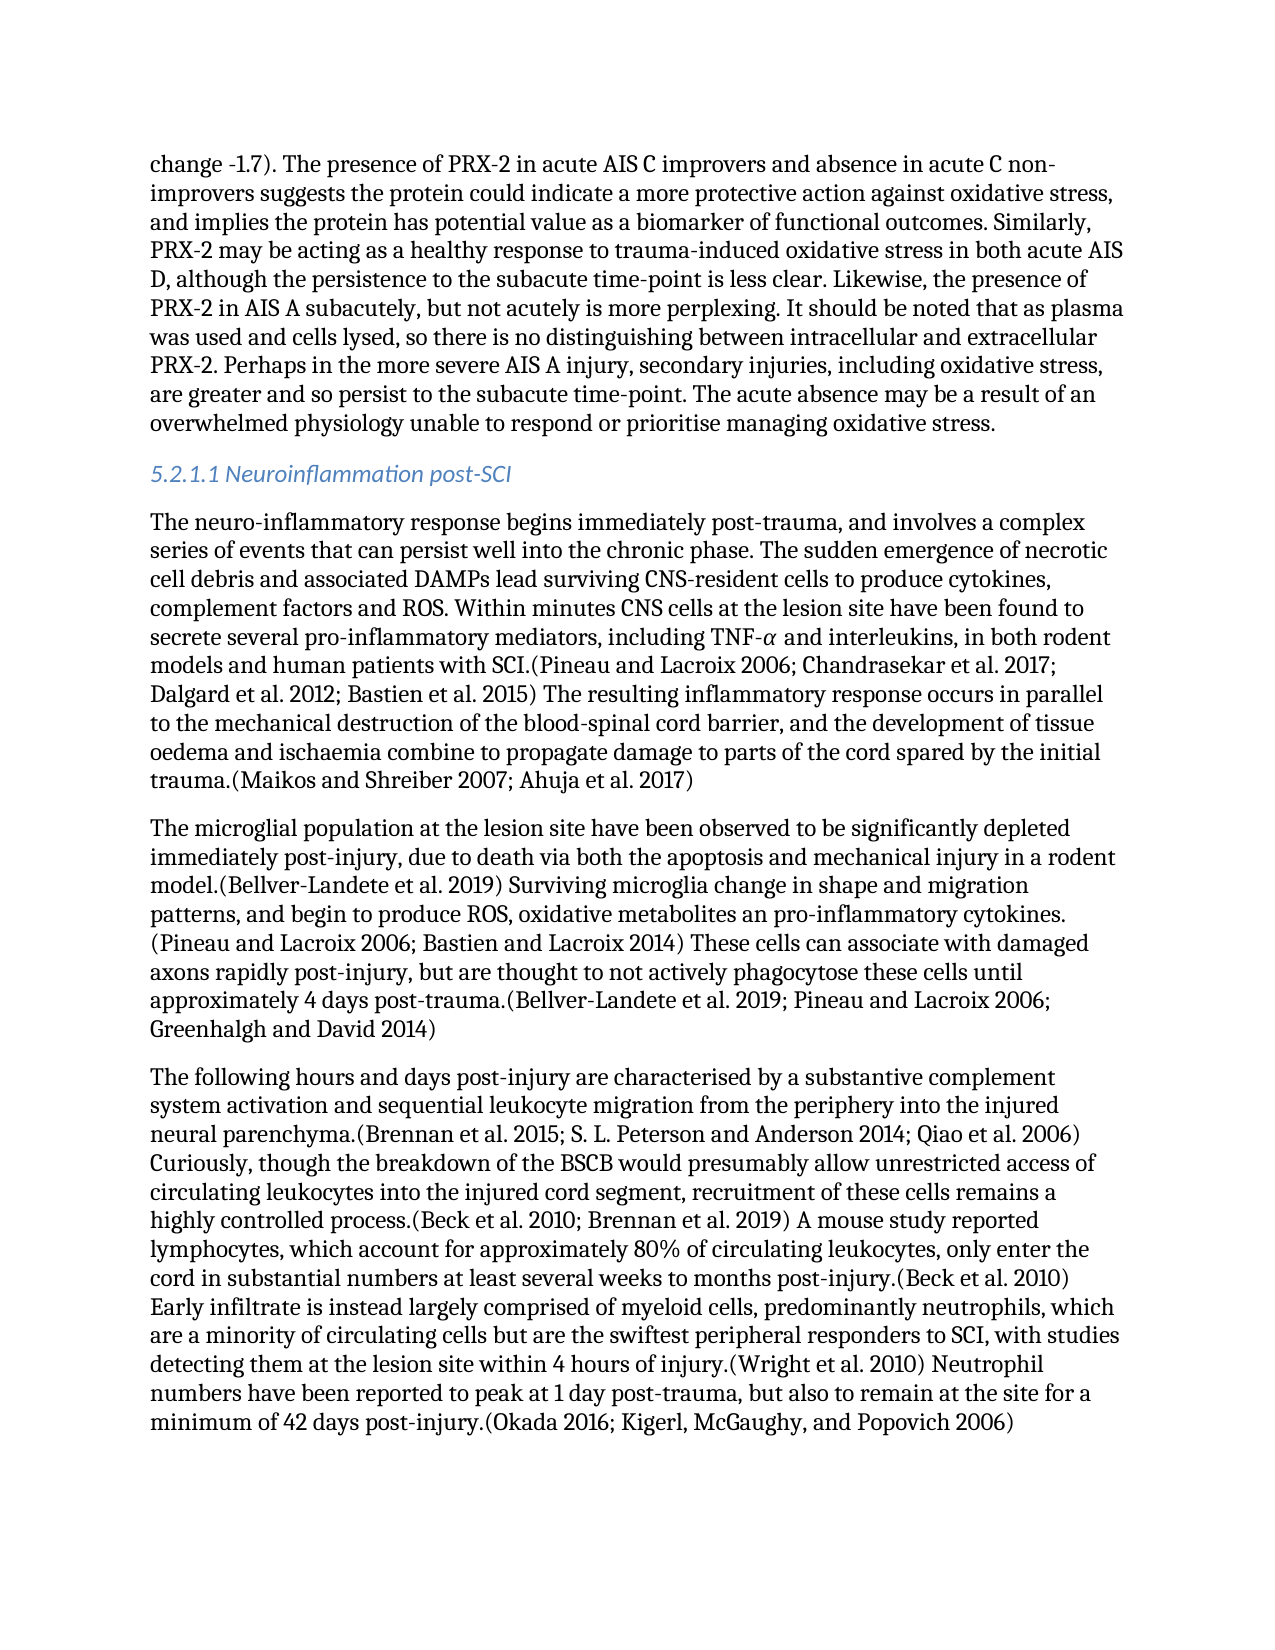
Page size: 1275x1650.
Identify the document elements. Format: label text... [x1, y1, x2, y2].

text The neuro-inflammatory response begins immediately post-trauma, and involves a complex series of events that can persist well into the chronic phase. The sudden emergence of necrotic cell debris and associated DAMPs lead surviving CNS-resident cells to produce cytokines, complement factors and ROS. Within minutes CNS cells at the lesion site have been found to secrete several pro-inflammatory mediators, including TNF- and interleukins, in both rodent models and human patients with SCI.(Pineau and Lacroix 2006; Chandrasekar et al. 2017; Dalgard et al. 2012; Bastien et al. 2015) The resulting inflammatory response occurs in parallel to the mechanical destruction of the blood-spinal cord barrier, and the development of tissue oedema and ischaemia combine to propagate damage to parts of the cord spared by the initial trauma.(Maikos and Shreiber 2007; Ahuja et al. 2017) [150, 508, 1125, 795]
text The following hours and days post-injury are characterised by a substantive complement system activation and sequential leukocyte migration from the periphery into the injured neural parenchyma.(Brennan et al. 2015; S. L. Peterson and Anderson 2014; Qiao et al. 2006) Curiously, though the breakdown of the BSCB would presumably allow unrestricted access of circulating leukocytes into the injured cord segment, recruitment of these cells remains a highly controlled process.(Beck et al. 2010; Brennan et al. 2019) A mouse study reported lymphocytes, which account for approximately 80% of circulating leukocytes, only enter the cord in substantial numbers at least several weeks to months post-injury.(Beck et al. 2010) Early infiltrate is instead largely comprised of myeloid cells, predominantly neutrophils, which are a minority of circulating cells but are the swiftest peripheral responders to SCI, with studies detecting them at the lesion site within 4 hours of injury.(Wright et al. 2010) Neutrophil numbers have been reported to peak at 1 day post-trauma, but also to remain at the site for a minimum of 42 days post-injury.(Okada 2016; Kigerl, McGaughy, and Popovich 2006) [150, 1063, 1125, 1436]
text The microglial population at the lesion site have been observed to be significantly depleted immediately post-injury, due to death via both the apoptosis and mechanical injury in a rodent model.(Bellver-Landete et al. 2019) Surviving microglia change in shape and migration patterns, and begin to produce ROS, oxidative metabolites an pro-inflammatory cytokines.(Pineau and Lacroix 2006; Bastien and Lacroix 2014) These cells can associate with damaged axons rapidly post-injury, but are thought to not actively phagocytose these cells until approximately 4 days post-trauma.(Bellver-Landete et al. 2019; Pineau and Lacroix 2006; Greenhalgh and David 2014) [150, 814, 1125, 1044]
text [150, 150, 1125, 437]
subtitle 5.2.1.1 Neuroinflammation post-SCI [150, 458, 1125, 489]
